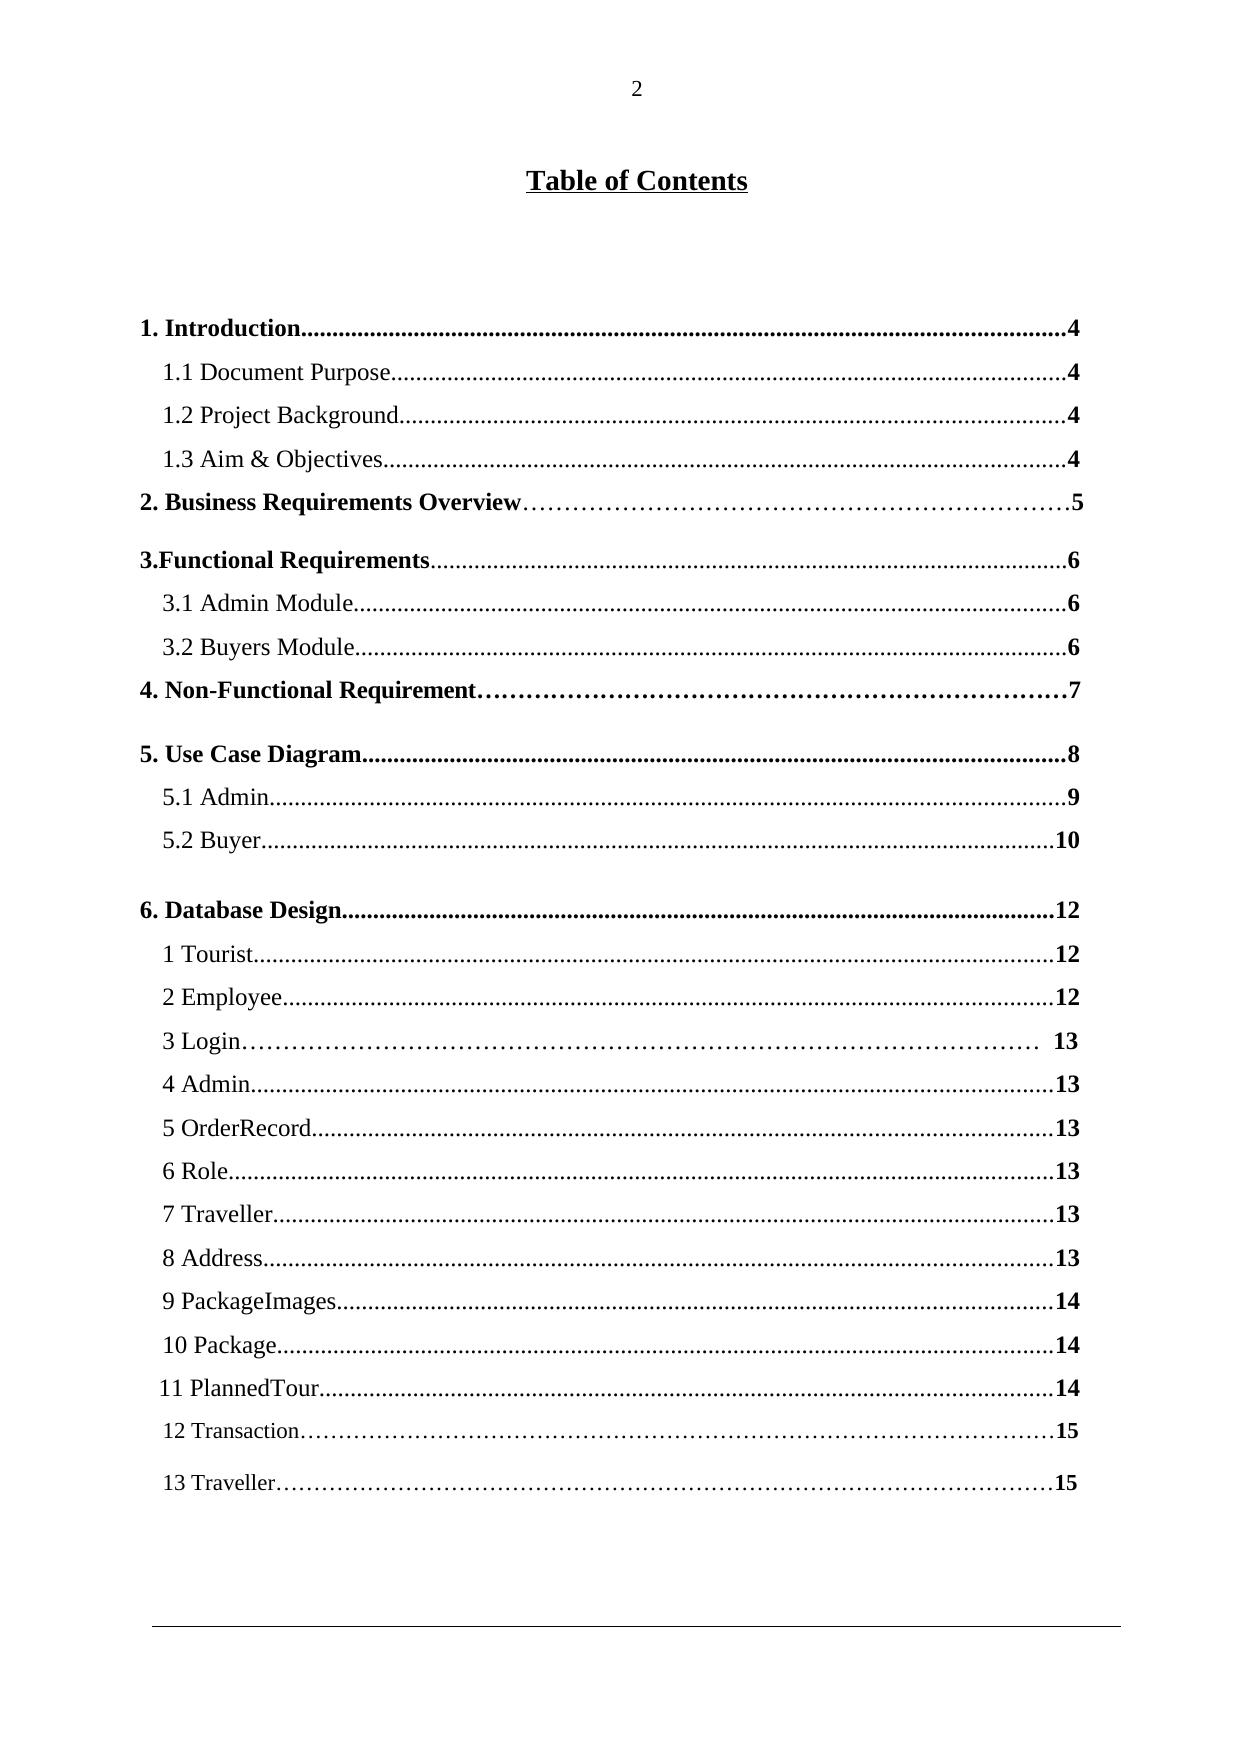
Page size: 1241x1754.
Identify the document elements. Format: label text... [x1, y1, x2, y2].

text 1.1 Document Purpose 4 [162, 357, 1134, 386]
text 11 PlannedTour 14 [139, 1373, 1134, 1402]
text 5.2 Buyer 10 [162, 826, 1134, 854]
text 3.1 Admin Module 6 [162, 588, 1134, 617]
text 4 Admin 13 [162, 1069, 1134, 1098]
text 5 OrderRecord 13 [162, 1113, 1134, 1141]
text 1.3 Aim & Objectives 4 [162, 444, 1134, 473]
text 2 Employee 12 [162, 982, 1134, 1011]
text 7 Traveller 13 [162, 1199, 1134, 1228]
text 3.Functional Requirements 6 [139, 545, 1134, 573]
text 1 Tourist 12 [162, 939, 1134, 968]
text 4. Non-Functional Requirement………………………………………………………………7 [139, 675, 1134, 704]
text Table of Contents [139, 163, 1134, 196]
text 3.2 Buyers Module 6 [162, 632, 1134, 660]
text 6 Role 13 [162, 1156, 1134, 1185]
text 2. Business Requirements Overview…………………………………………………………5 [139, 487, 1134, 516]
text 10 Package 14 [162, 1330, 1134, 1358]
text 9 PackageImages 14 [162, 1286, 1134, 1315]
text 3 Login…………………………………………………………………………………… 13 [162, 1026, 1134, 1054]
text 8 Address 13 [162, 1243, 1134, 1272]
text 13 Traveller…………………………………………………………………………………………15 [139, 1469, 1134, 1496]
text 1. Introduction 4 [139, 313, 1134, 342]
text 5. Use Case Diagram 8 [139, 739, 1134, 767]
text 5.1 Admin 9 [162, 782, 1134, 811]
text 6. Database Design 12 [139, 895, 1134, 924]
text 12 Transaction………………………………………………………………………………………15 [139, 1417, 1134, 1443]
text 1.2 Project Background 4 [162, 400, 1134, 429]
